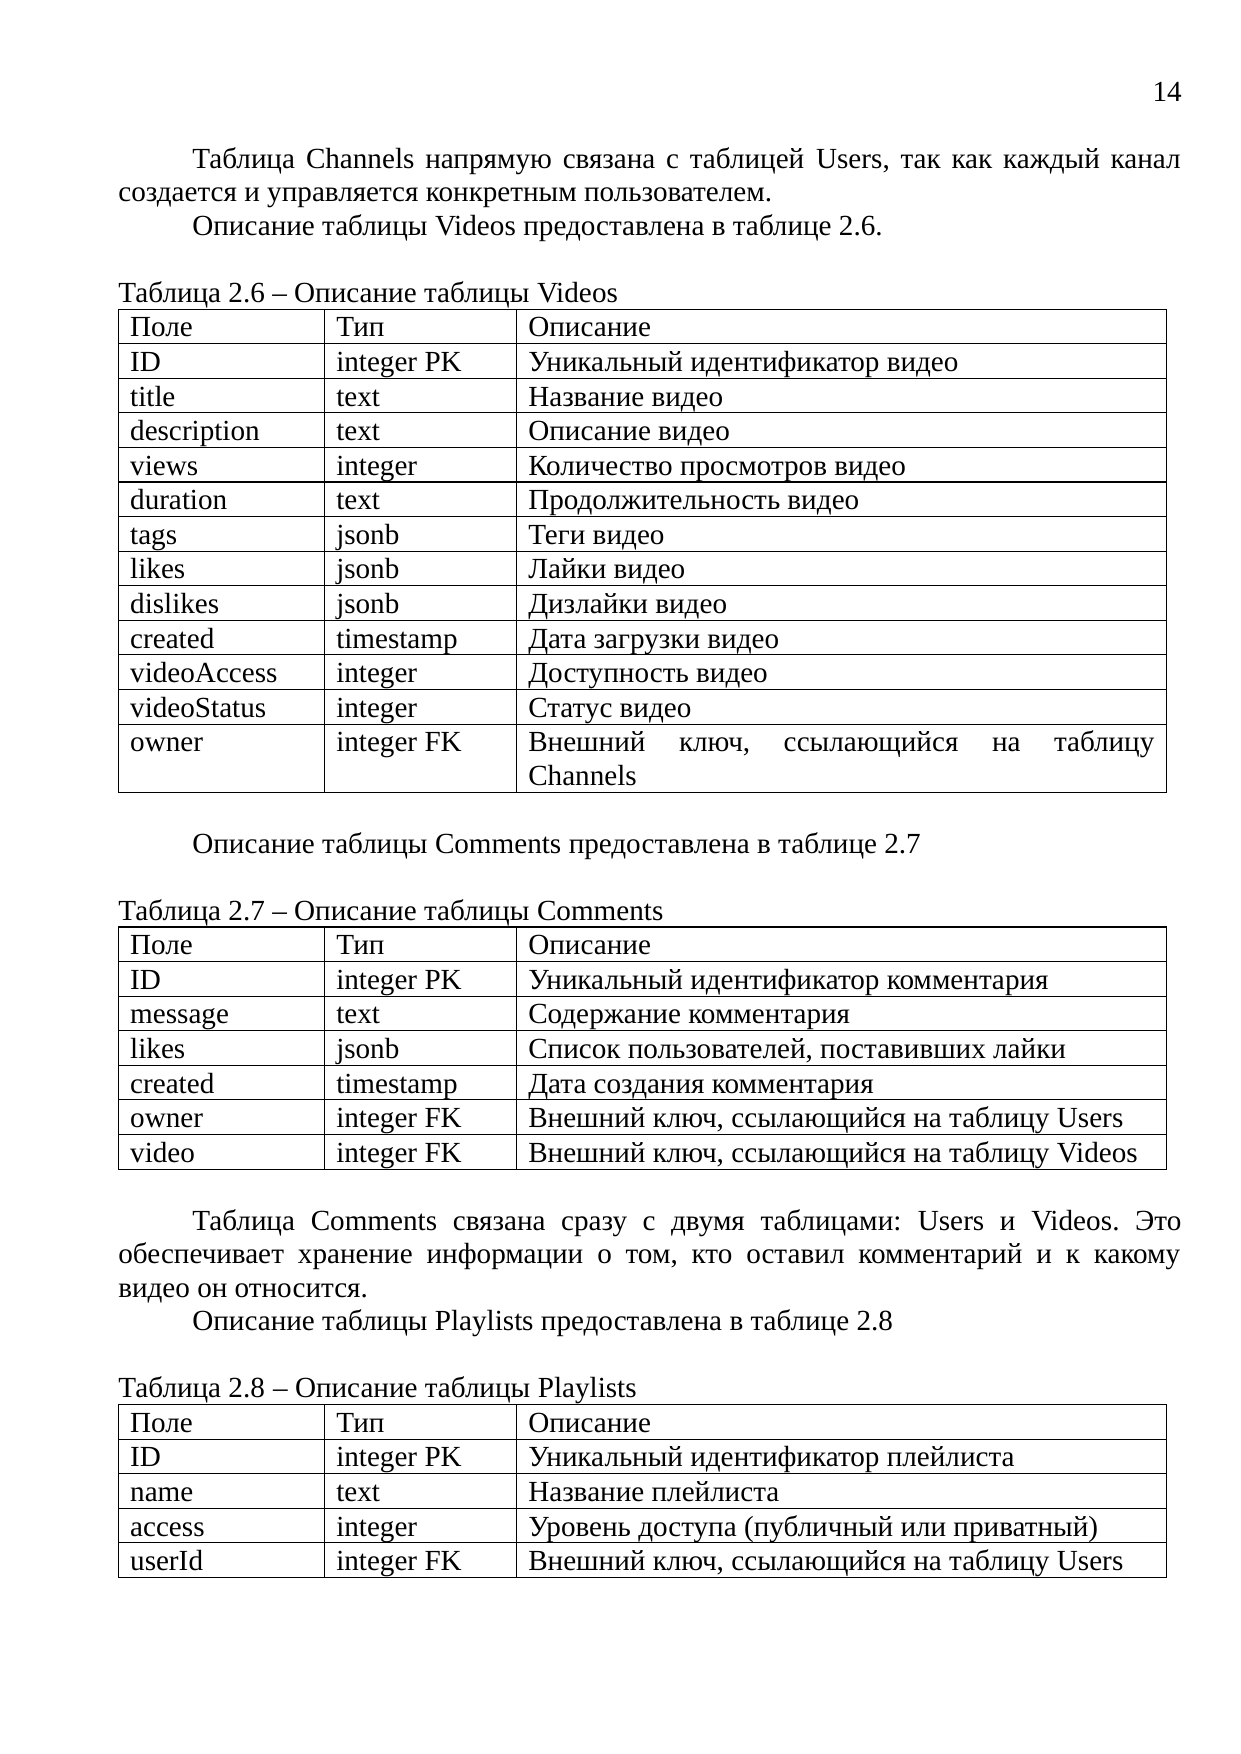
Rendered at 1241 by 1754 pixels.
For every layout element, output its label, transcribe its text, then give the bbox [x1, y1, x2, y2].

table_cell Количество просмотров видео [517, 448, 1166, 481]
table_cell Уникальный идентификатор видео [517, 344, 1166, 378]
table_cell ID [119, 1440, 324, 1473]
table_cell jsonb [325, 586, 516, 620]
text Описание таблицы Playlists предоставлена в таблице 2.8 [118, 1303, 1181, 1337]
table_header Описание [517, 310, 1166, 343]
table_cell Уникальный идентификатор комментария [517, 962, 1166, 996]
text Описание таблицы Videos предоставлена в таблице 2.6. [118, 208, 1181, 242]
table_cell integer FK [325, 1100, 516, 1134]
table_cell owner [119, 725, 324, 792]
table_cell ID [119, 344, 324, 378]
table_cell message [119, 997, 324, 1030]
table_cell text [325, 483, 516, 516]
table_cell integer PK [325, 344, 516, 378]
table_header Поле [119, 928, 324, 961]
table_cell videoAccess [119, 655, 324, 689]
table_cell views [119, 448, 324, 481]
table_cell Название видео [517, 379, 1166, 412]
table_cell owner [119, 1100, 324, 1134]
table_cell jsonb [325, 517, 516, 551]
table_cell Список пользователей, поставивших лайки [517, 1031, 1166, 1065]
table_cell timestamp [325, 621, 516, 654]
table_header Тип [325, 310, 516, 343]
table_cell integer [325, 448, 516, 481]
table_cell jsonb [325, 1031, 516, 1065]
table_cell Дата создания комментария [517, 1066, 1166, 1099]
table_cell ID [119, 962, 324, 996]
table_cell text [325, 379, 516, 412]
table_cell userId [119, 1543, 324, 1577]
table_cell integer [325, 690, 516, 723]
table_cell integer [325, 655, 516, 689]
table_cell description [119, 413, 324, 447]
table_cell videoStatus [119, 690, 324, 723]
table_cell Содержание комментария [517, 997, 1166, 1030]
table_cell integer PK [325, 962, 516, 996]
table_header Поле [119, 1405, 324, 1438]
table_cell access [119, 1509, 324, 1542]
table_cell Лайки видео [517, 552, 1166, 585]
table_cell Внешний ключ, ссылающийся на таблицу Videos [517, 1135, 1166, 1168]
table_cell text [325, 1474, 516, 1508]
table_cell Уникальный идентификатор плейлиста [517, 1440, 1166, 1473]
table_cell timestamp [325, 1066, 516, 1099]
table_cell created [119, 1066, 324, 1099]
text Таблица 2.8 – Описание таблицы Playlists [118, 1370, 1181, 1404]
table_cell Внешний ключ, ссылающийся на таблицу Channels [517, 725, 1166, 792]
table_cell integer [325, 1509, 516, 1542]
table_cell integer FK [325, 1543, 516, 1577]
table_cell Доступность видео [517, 655, 1166, 689]
table_cell jsonb [325, 552, 516, 585]
table_cell name [119, 1474, 324, 1508]
table_header Описание [517, 1405, 1166, 1438]
table_cell integer FK [325, 725, 516, 792]
text Таблица 2.6 – Описание таблицы Videos [118, 275, 1181, 308]
table_header Тип [325, 1405, 516, 1438]
table_cell tags [119, 517, 324, 551]
text Описание таблицы Comments предоставлена в таблице 2.7 [118, 826, 1181, 859]
table_cell Продолжительность видео [517, 483, 1166, 516]
table_cell Дата загрузки видео [517, 621, 1166, 654]
table_cell integer PK [325, 1440, 516, 1473]
table_cell Внешний ключ, ссылающийся на таблицу Users [517, 1100, 1166, 1134]
table_cell Дизлайки видео [517, 586, 1166, 620]
table_header Тип [325, 928, 516, 961]
table_cell Теги видео [517, 517, 1166, 551]
table_cell text [325, 997, 516, 1030]
table_cell dislikes [119, 586, 324, 620]
table_cell created [119, 621, 324, 654]
table_cell text [325, 413, 516, 447]
table_cell duration [119, 483, 324, 516]
table_cell Уровень доступа (публичный или приватный) [517, 1509, 1166, 1542]
table_cell title [119, 379, 324, 412]
table_header Поле [119, 310, 324, 343]
table_cell Описание видео [517, 413, 1166, 447]
table_cell Название плейлиста [517, 1474, 1166, 1508]
table_cell Статус видео [517, 690, 1166, 723]
table_header Описание [517, 928, 1166, 961]
text Таблица 2.7 – Описание таблицы Comments [118, 893, 1181, 926]
table_cell likes [119, 552, 324, 585]
table_cell integer FK [325, 1135, 516, 1168]
text Таблица Comments связана сразу с двумя таблицами: Users и Videos. Это обеспечивает хранение информации о том, кто оставил комментарий и к какому видео он относится. [118, 1203, 1181, 1303]
table_cell likes [119, 1031, 324, 1065]
text Таблица Channels напрямую связана с таблицей Users, так как каждый канал создается и управляется конкретным пользователем. [118, 141, 1181, 208]
table_cell Внешний ключ, ссылающийся на таблицу Users [517, 1543, 1166, 1577]
table_cell video [119, 1135, 324, 1168]
